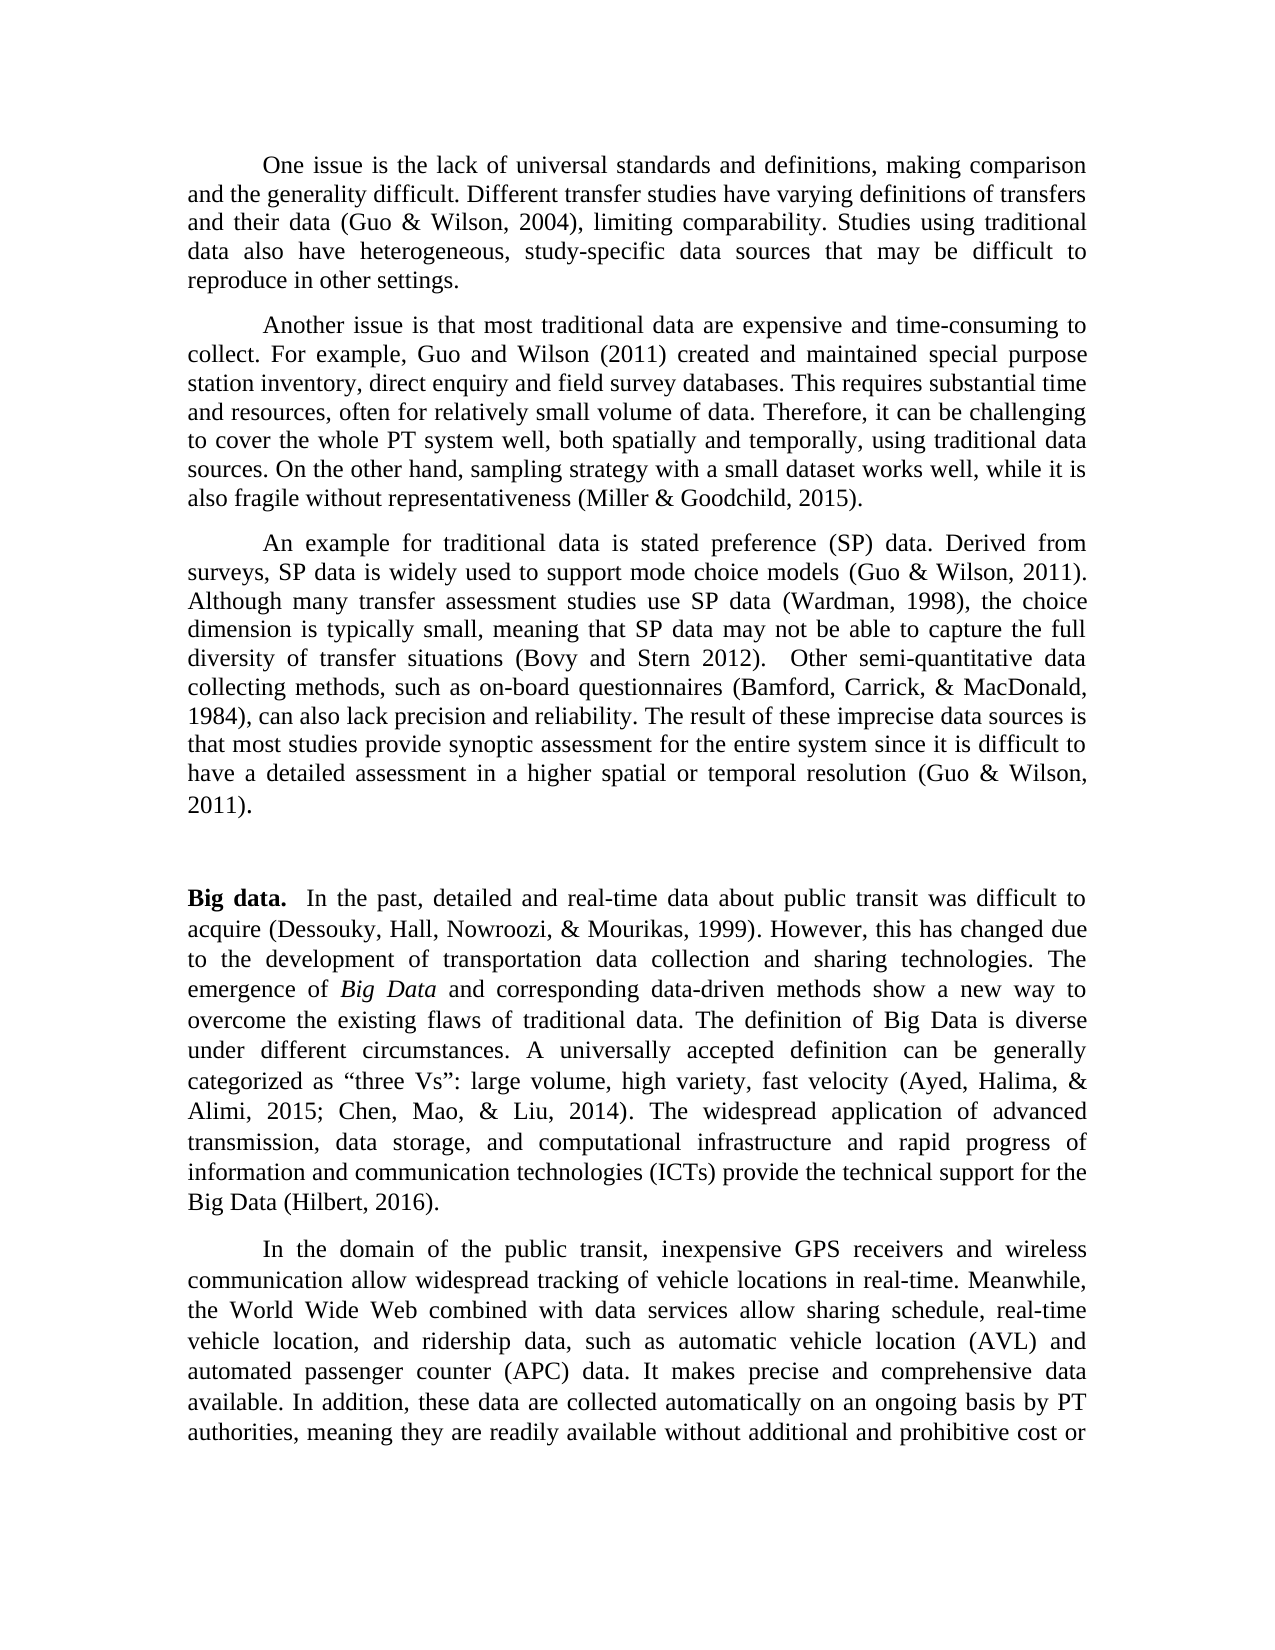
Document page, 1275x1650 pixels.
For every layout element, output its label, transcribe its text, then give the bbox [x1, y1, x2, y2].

text An example for traditional data is stated preference (SP) data. Derived from surveys, SP data is widely used to support mode choice models (Guo & Wilson, 2011). Although many transfer assessment studies use SP data (Wardman, 1998), the choice dimension is typically small, meaning that SP data may not be able to capture the full diversity of transfer situations (Bovy and Stern 2012). Other semi-quantitative data collecting methods, such as on-board questionnaires (Bamford, Carrick, & MacDonald, 1984), can also lack precision and reliability. The result of these imprecise data sources is that most studies provide synoptic assessment for the entire system since it is difficult to have a detailed assessment in a higher spatial or temporal resolution (Guo & Wilson, 2011). [187, 528, 1087, 821]
text One issue is the lack of universal standards and definitions, making comparison and the generality difficult. Different transfer studies have varying definitions of transfers and their data (Guo & Wilson, 2004), limiting comparability. Studies using traditional data also have heterogeneous, study-specific data sources that may be difficult to reproduce in other settings. [187, 150, 1087, 294]
text Another issue is that most traditional data are expensive and time-consuming to collect. For example, Guo and Wilson (2011) created and maintained special purpose station inventory, direct enquiry and field survey databases. This requires substantial time and resources, often for relatively small volume of data. Therefore, it can be challenging to cover the whole PT system well, both spatially and temporally, using traditional data sources. On the other hand, sampling strategy with a small dataset works well, while it is also fragile without representativeness (Miller & Goodchild, 2015). [187, 310, 1087, 512]
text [187, 1234, 1087, 1446]
text Big data. In the past, detailed and real-time data about public transit was difficult to acquire (Dessouky, Hall, Nowroozi, & Mourikas, 1999). However, this has changed due to the development of transportation data collection and sharing technologies. The emergence of Big Data and corresponding data-driven methods show a new way to overcome the existing flaws of traditional data. The definition of Big Data is diverse under different circumstances. A universally accepted definition can be generally categorized as “three Vs”: large volume, high variety, fast velocity (Ayed, Halima, & Alimi, 2015; Chen, Mao, & Liu, 2014). The widespread application of advanced transmission, data storage, and computational infrastructure and rapid progress of information and communication technologies (ICTs) provide the technical support for the Big Data (Hilbert, 2016). [187, 883, 1087, 1216]
